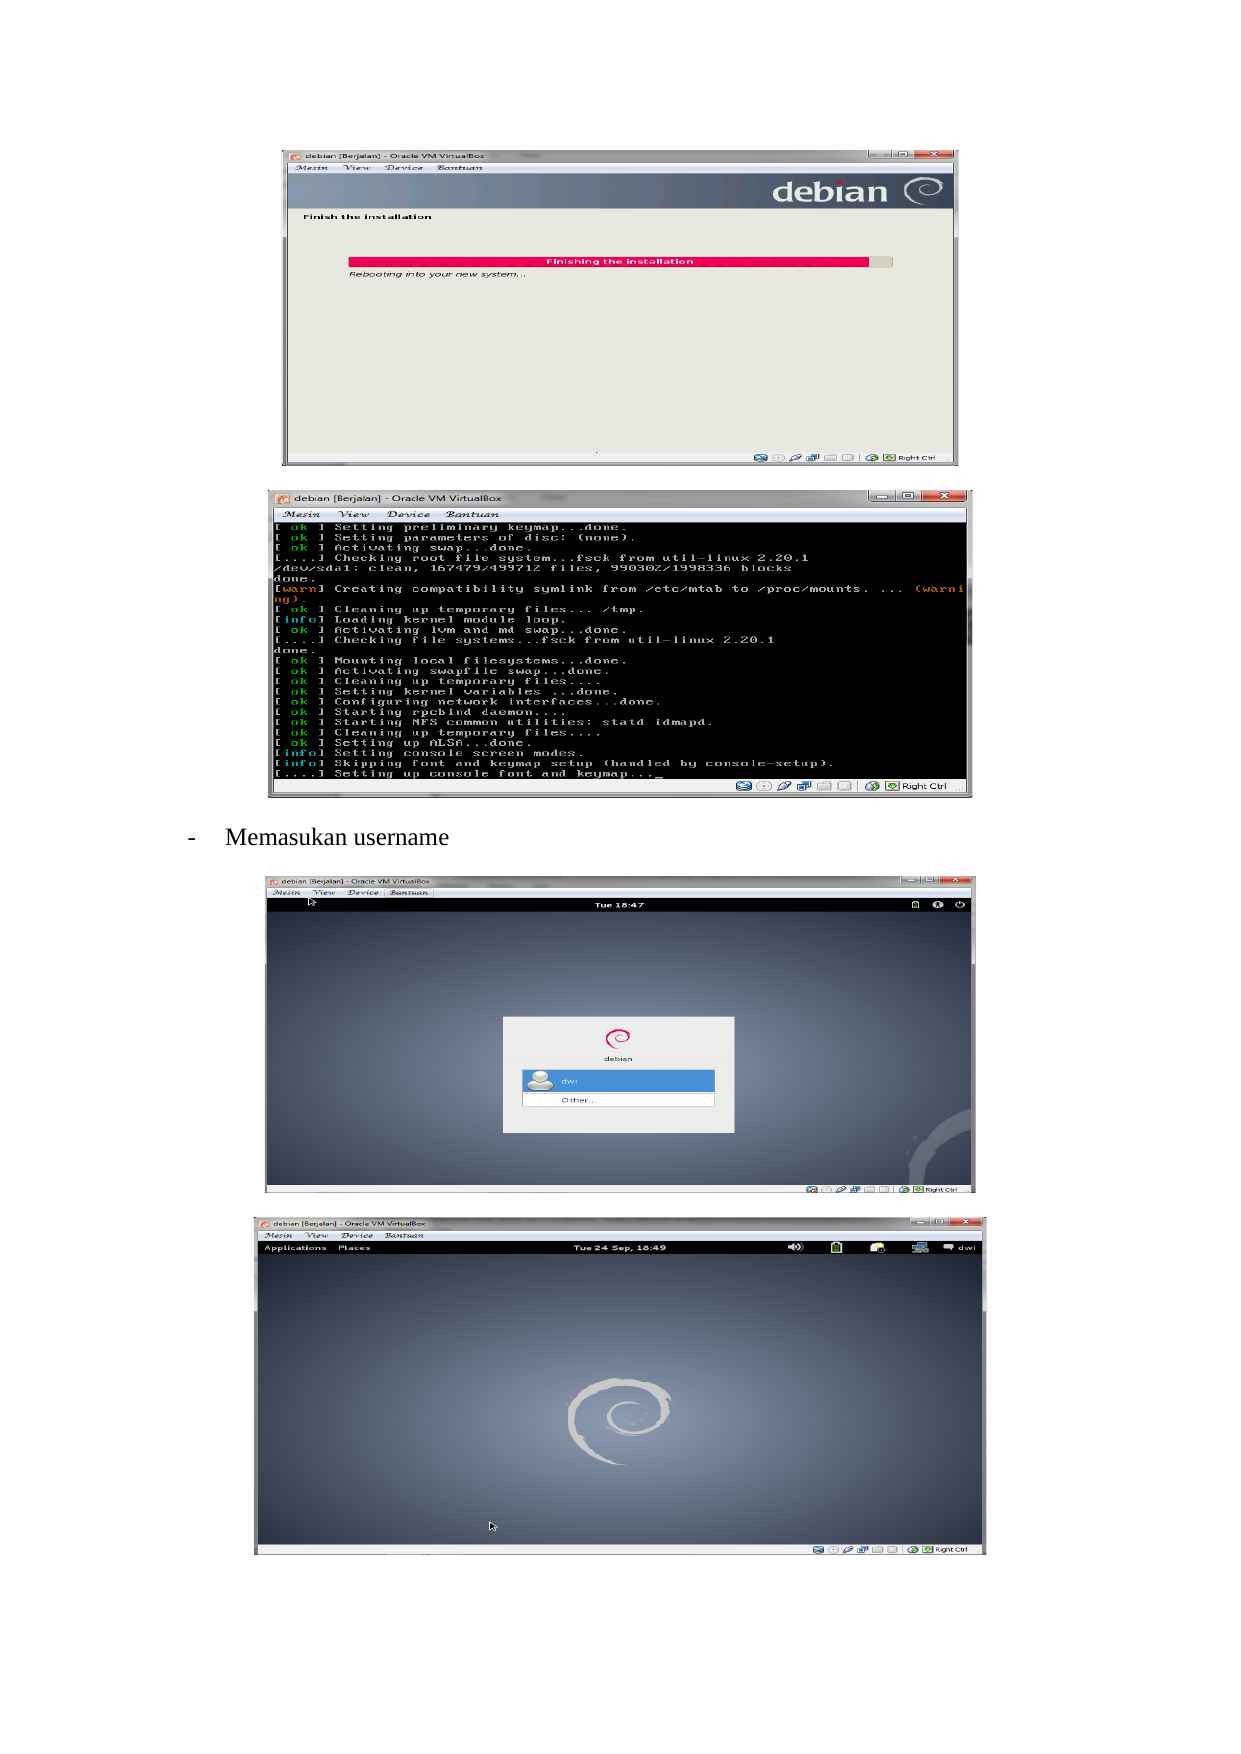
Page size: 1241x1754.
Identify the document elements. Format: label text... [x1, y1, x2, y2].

picture [267, 490, 973, 798]
picture [281, 150, 959, 466]
picture [253, 1217, 987, 1555]
picture [264, 876, 976, 1193]
list Memasukan username [187, 822, 1090, 851]
